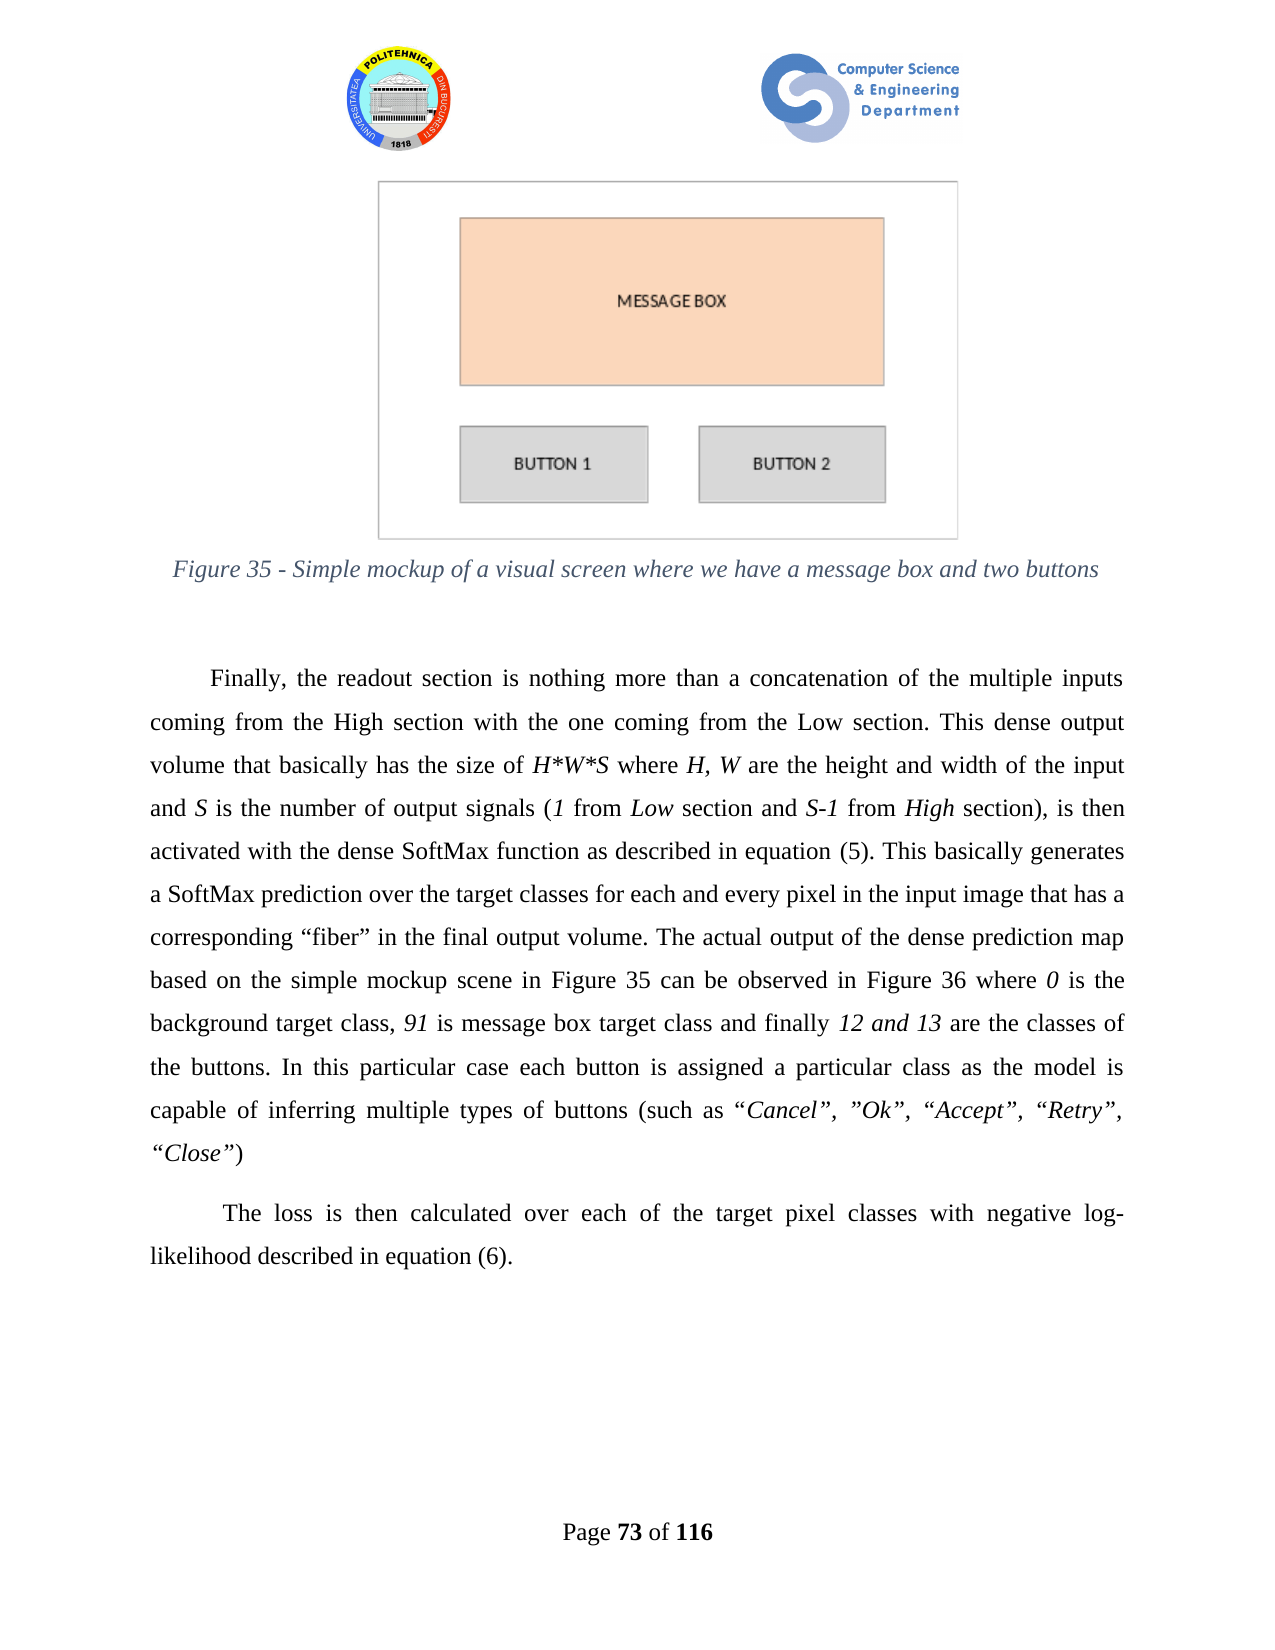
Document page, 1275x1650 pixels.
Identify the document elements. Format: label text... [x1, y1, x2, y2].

table_cell Figure 35 - Simple mockup of a visual screen where we have a message box and two buttons [150, 554, 1124, 604]
picture [760, 53, 963, 144]
text The loss is then calculated over each of the target pixel classes with negative log-likelihood described in equation (6). [150, 1198, 1125, 1269]
picture [346, 46, 451, 151]
text Finally, the readout section is nothing more than a concatenation of the multiple inputs coming from the High section with the one coming from the Low section. This dense output volume that basically has the size of H*W*S where H, W are the height and width of the input and S is the number of output signals (1 from Low section and S-1 from High section), is then activated with the dense SoftMax function as described in equation (5). This basically generates a SoftMax prediction over the target classes for each and every pixel in the input image that has a corresponding “fiber” in the final output volume. The actual output of the dense prediction map based on the simple mockup scene in Figure 35 can be observed in Figure 36 where 0 is the background target class, 91 is message box target class and finally 12 and 13 are the classes of the buttons. In this particular case each button is assigned a particular class as the model is capable of inferring multiple types of buttons (such as “Cancel”, ”Ok”, “Accept”, “Retry”, “Close”) [150, 663, 1125, 1167]
table_header [150, 179, 1124, 554]
